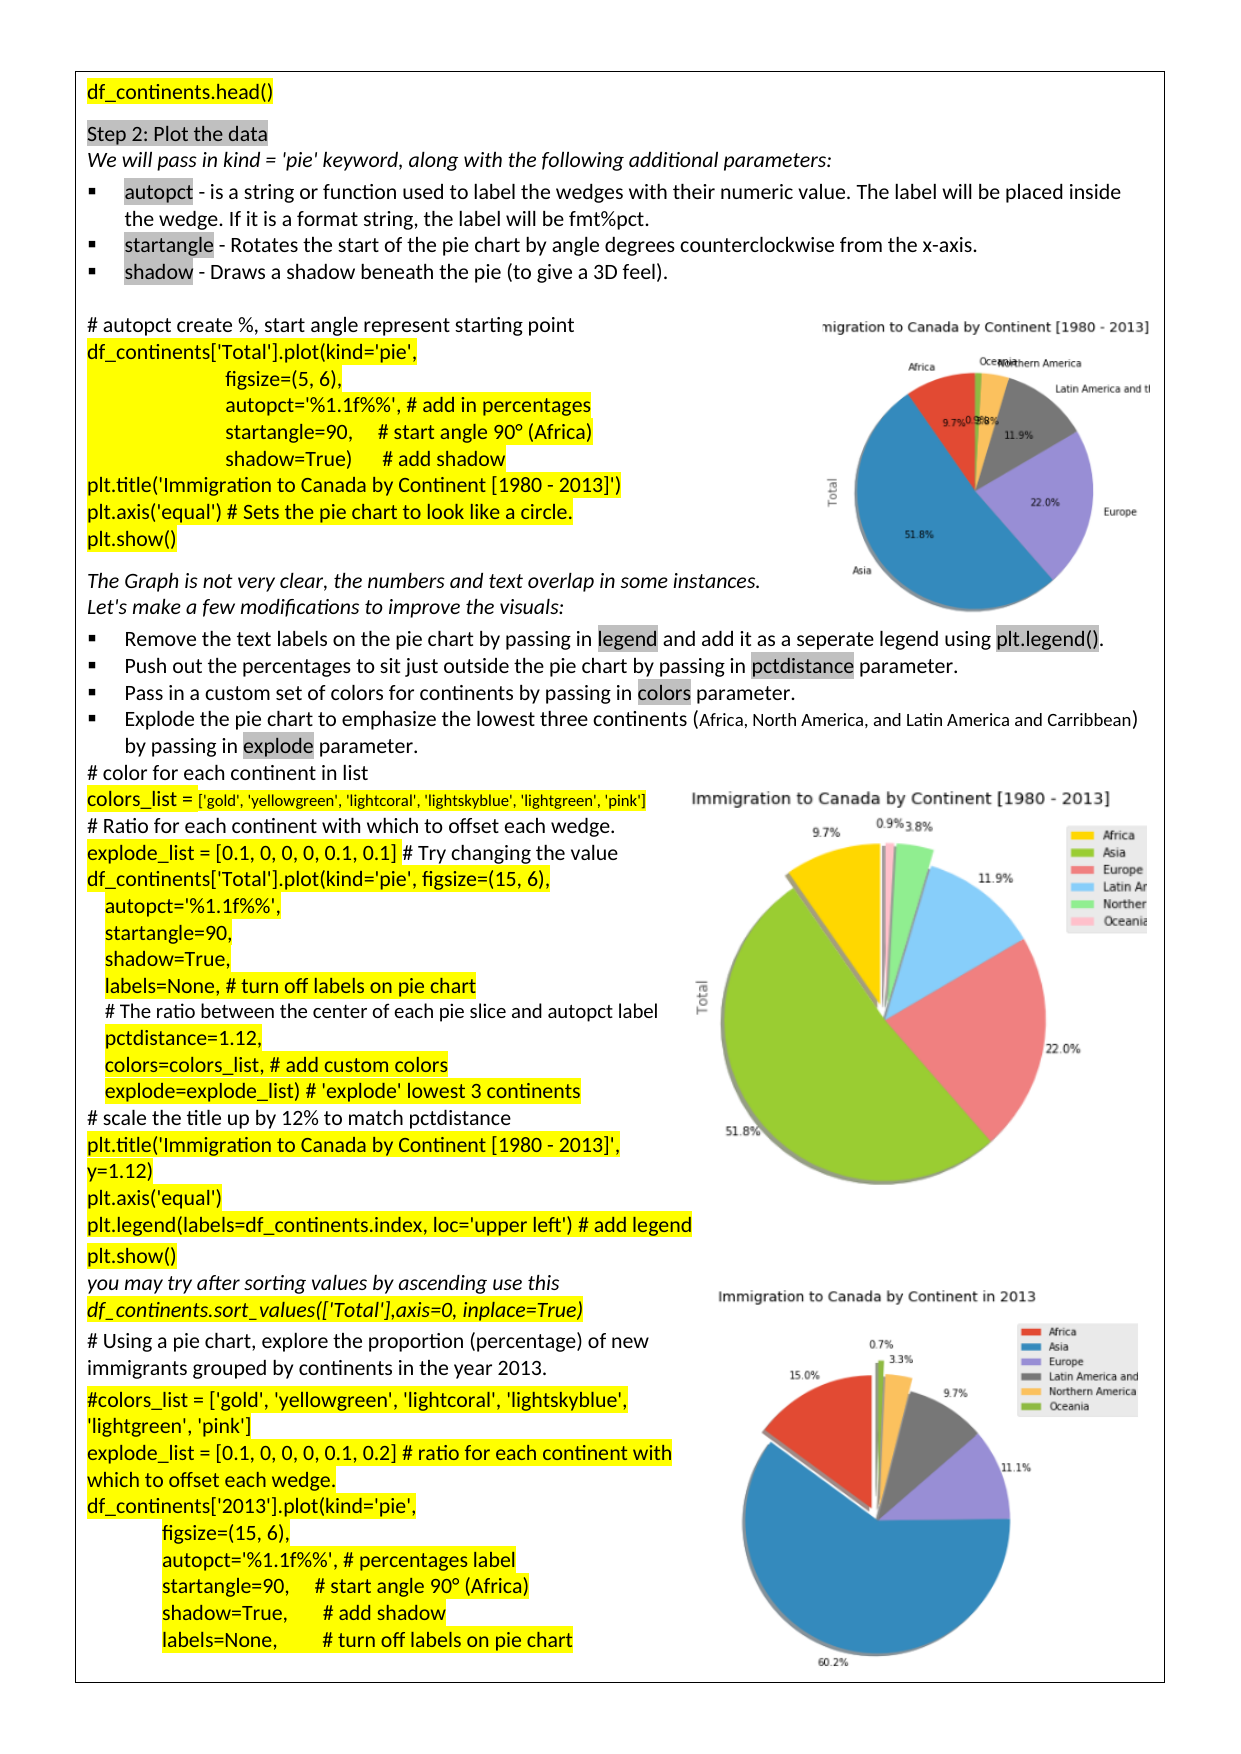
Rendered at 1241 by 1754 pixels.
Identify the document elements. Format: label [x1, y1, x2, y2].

picture [712, 1287, 1146, 1672]
picture [821, 276, 1152, 577]
picture [684, 744, 1147, 1143]
table_header [76, 72, 1164, 1682]
